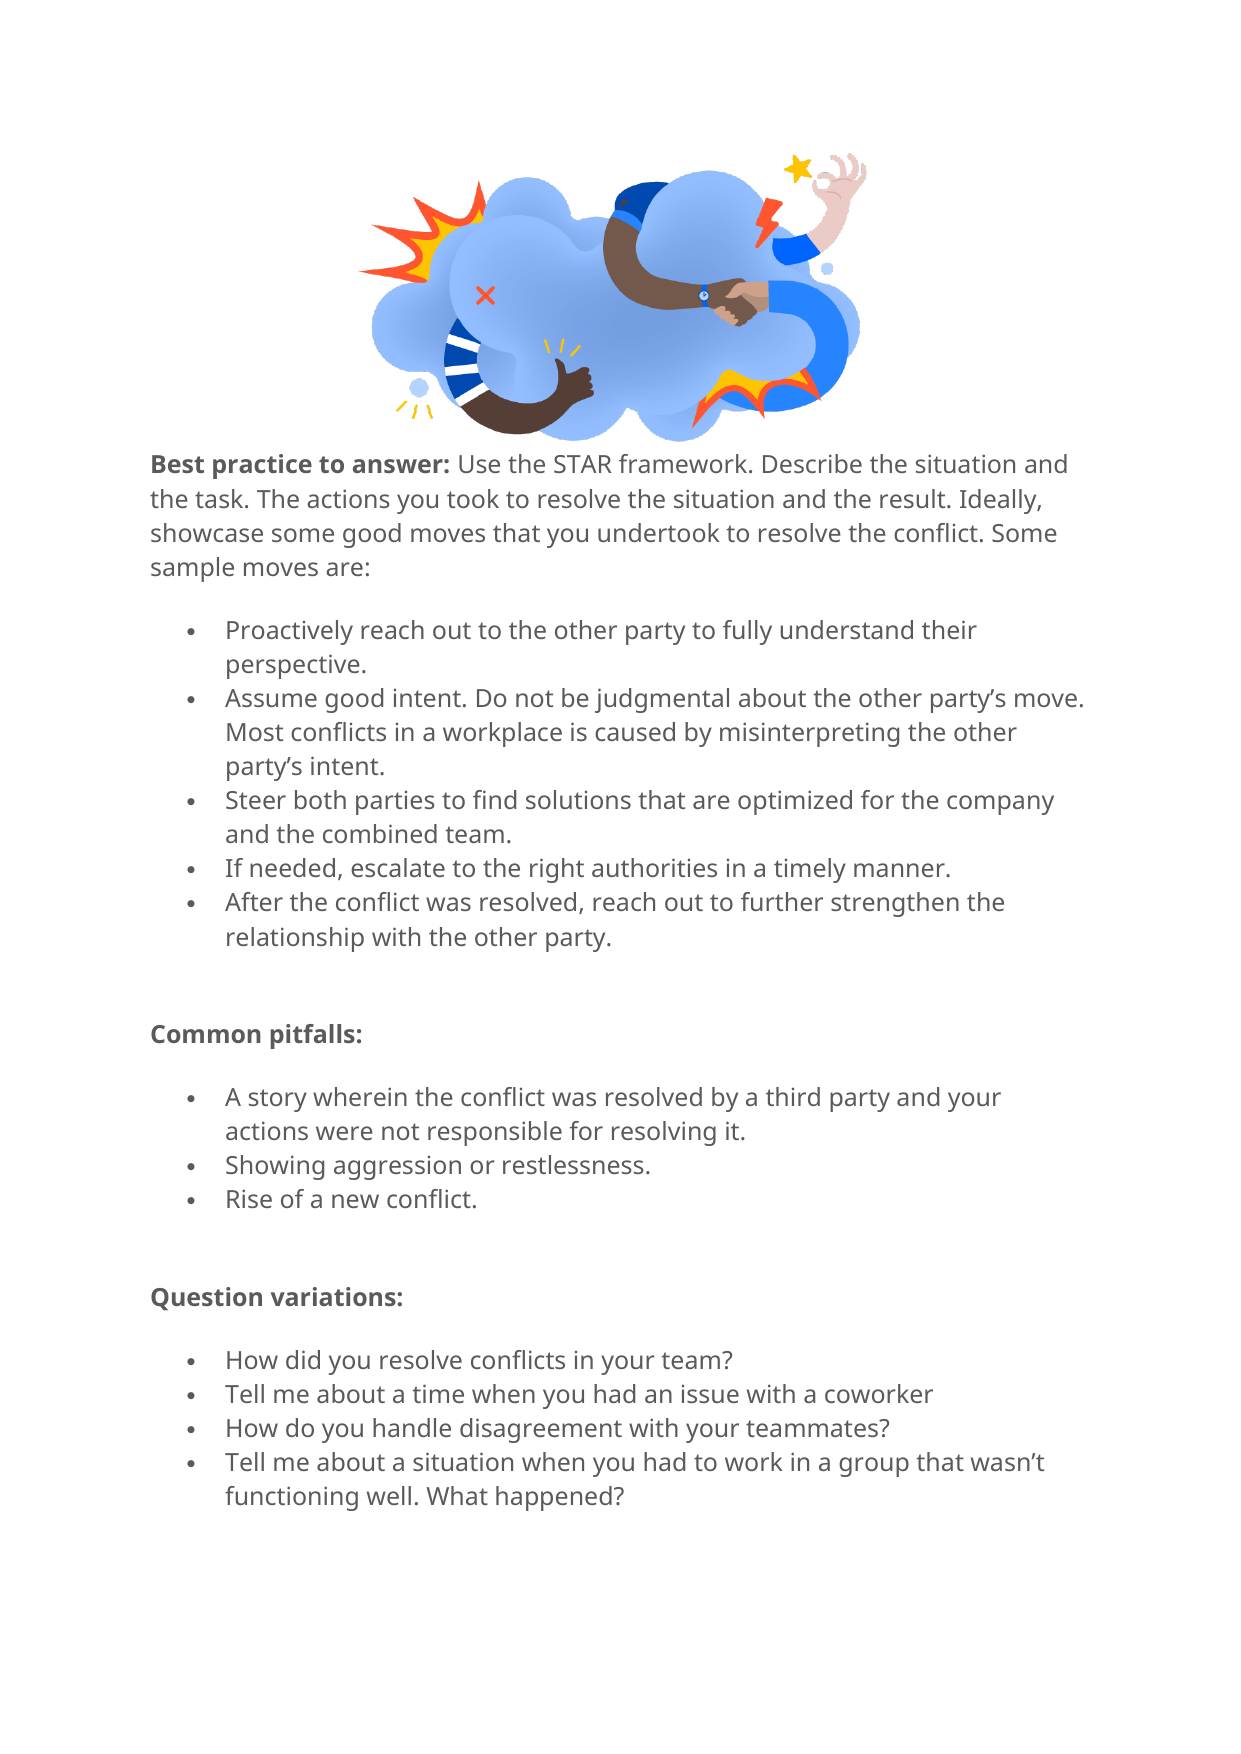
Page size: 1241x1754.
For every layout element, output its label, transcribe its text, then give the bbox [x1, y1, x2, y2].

list How did you resolve conflicts in your team? [187, 1342, 1090, 1376]
list Assume good intent. Do not be judgmental about the other party’s move. Most conflicts in a workplace is caused by misinterpreting the other party’s intent. [187, 681, 1090, 783]
list Proactively reach out to the other party to fully understand their perspective. [187, 613, 1090, 681]
list After the conflict was resolved, reach out to further strengthen the relationship with the other party. [187, 885, 1090, 953]
list If needed, escalate to the right authorities in a timely manner. [187, 851, 1090, 885]
list Showing aggression or restlessness. [187, 1148, 1090, 1182]
list A story wherein the conflict was resolved by a third party and your actions were not responsible for resolving it. [187, 1080, 1090, 1148]
list Tell me about a situation when you had to work in a group that wasn’t functioning well. What happened? [187, 1444, 1090, 1513]
picture [322, 150, 918, 448]
text Best practice to answer: Use the STAR framework. Describe the situation and the task. The actions you took to resolve the situation and the result. Ideally, showcase some good moves that you undertook to resolve the conflict. Some sample moves are: [150, 447, 1090, 583]
text Question variations: [150, 1279, 1090, 1313]
text Common pitfalls: [150, 1016, 1090, 1051]
list Tell me about a time when you had an issue with a coworker [187, 1376, 1090, 1411]
list Steer both parties to find solutions that are optimized for the company and the combined team. [187, 783, 1090, 851]
list Rise of a new conflict. [187, 1182, 1090, 1216]
list How do you handle disagreement with your teammates? [187, 1411, 1090, 1444]
